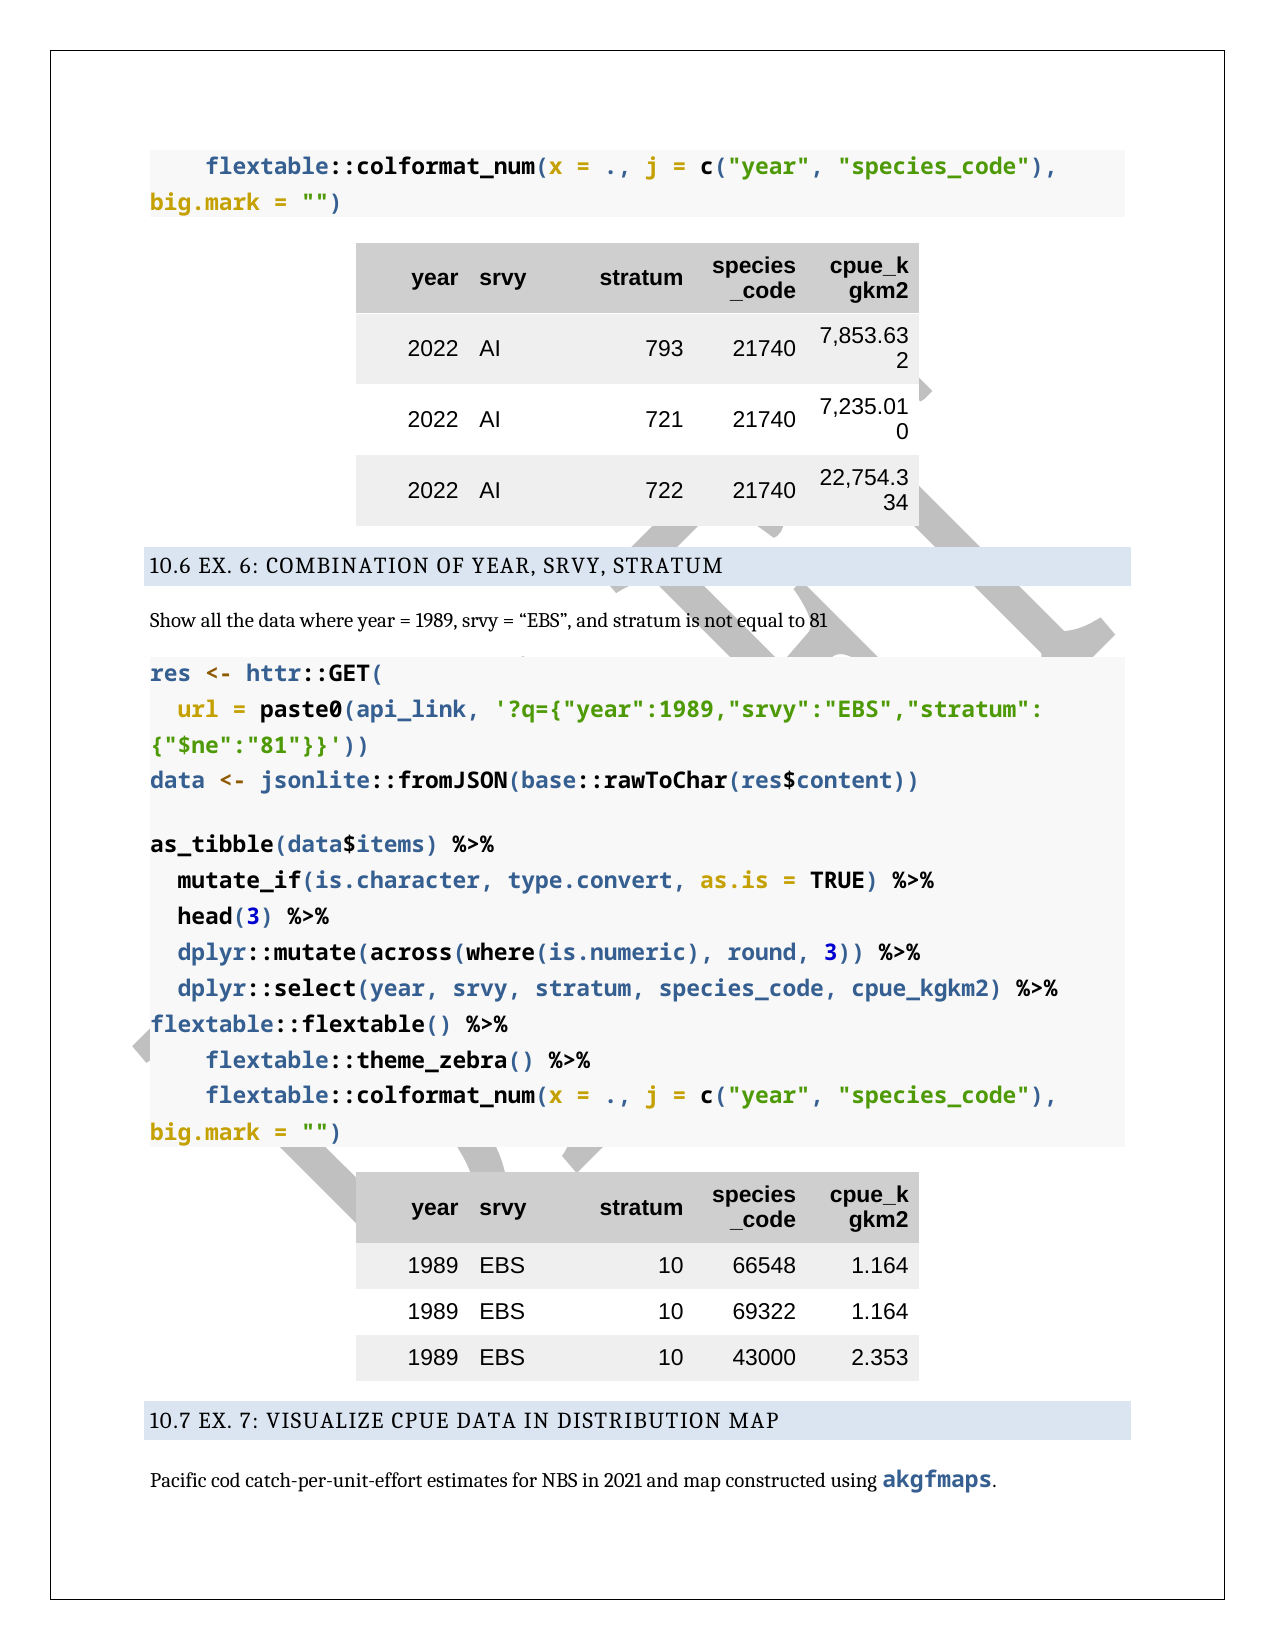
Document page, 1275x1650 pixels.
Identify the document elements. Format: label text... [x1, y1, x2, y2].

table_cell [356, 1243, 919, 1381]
table_header species_code [694, 243, 806, 313]
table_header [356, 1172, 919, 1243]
table_cell 793 [581, 314, 694, 384]
table_header year [356, 243, 469, 313]
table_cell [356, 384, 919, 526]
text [150, 150, 1125, 217]
table_header stratum [581, 243, 694, 313]
table_cell 2022 [356, 314, 469, 384]
subtitle 10.7 Ex. 7: Visualize CPUE data in distribution map [150, 1408, 1125, 1434]
table_header srvy [469, 243, 581, 313]
table_cell 7,853.632 [806, 314, 919, 384]
subtitle 10.6 Ex. 6: Combination of year, srvy, stratum [150, 553, 1125, 579]
text res <- httr::GET( url = paste0(api_link, '?q={"year":1989,"srvy":"EBS","stratum":{"$ne":"81"}}')) data <- jsonlite::fromJSON(base::rawToChar(res$content)) as_tibble(data$items) %>% mutate_if(is.character, type.convert, as.is = TRUE) %>% head(3) %>% dplyr::mutate(across(where(is.numeric), round, 3)) %>% dplyr::select(year, srvy, stratum, species_code, cpue_kgkm2) %>% flextable::flextable() %>% flextable::theme_zebra() %>% flextable::colformat_num(x = ., j = c("year", "species_code"), big.mark = "") [150, 657, 1125, 1147]
text Pacific cod catch-per-unit-effort estimates for NBS in 2021 and map constructed using akgfmaps. [150, 1463, 1125, 1494]
table_cell 2022 [356, 384, 469, 455]
table_cell 21740 [694, 314, 806, 384]
table_cell AI [469, 384, 581, 455]
text Show all the data where year = 1989, srvy = “EBS”, and stratum is not equal to 81 [150, 608, 1125, 632]
table_cell AI [469, 314, 581, 384]
table_header cpue_kgkm2 [806, 243, 919, 313]
